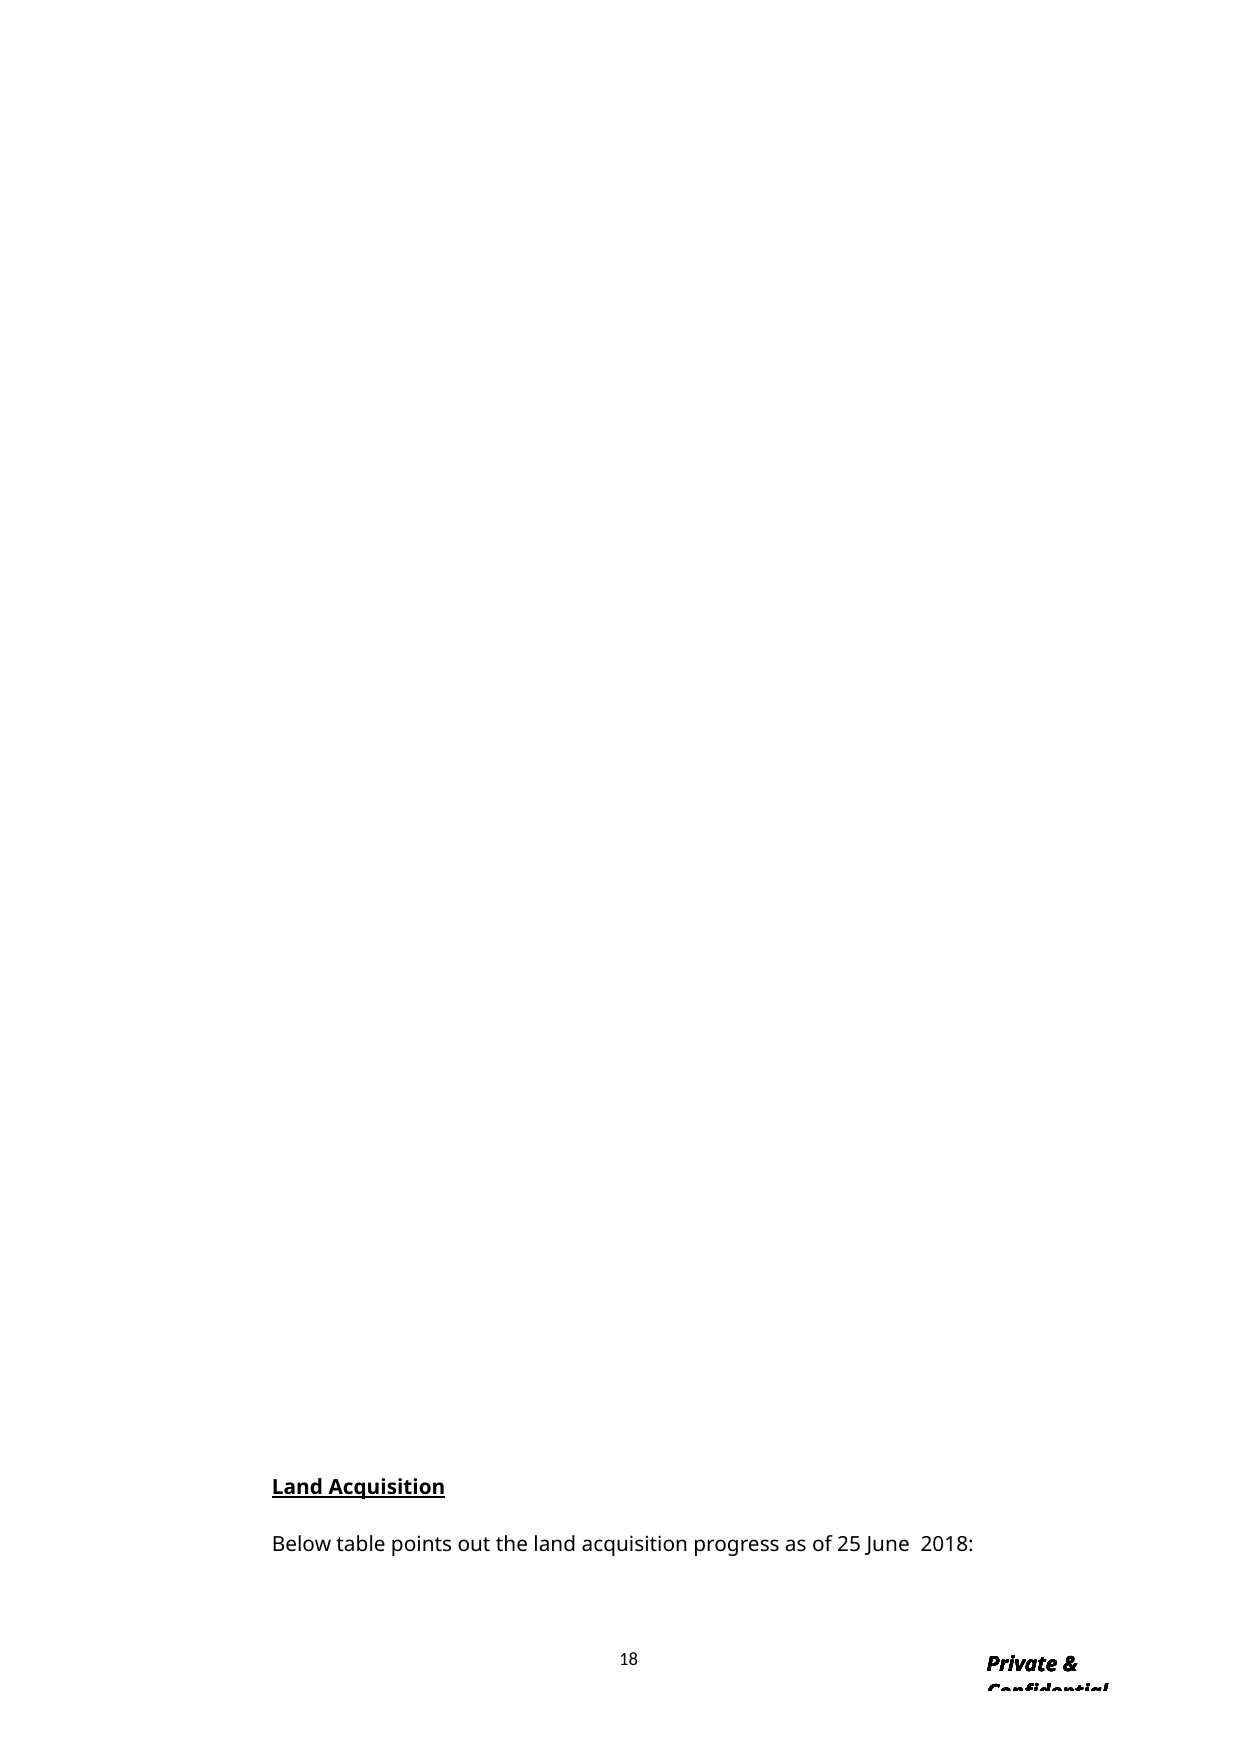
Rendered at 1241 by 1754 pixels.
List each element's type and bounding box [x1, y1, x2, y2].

table_header [177, 147, 1122, 1607]
